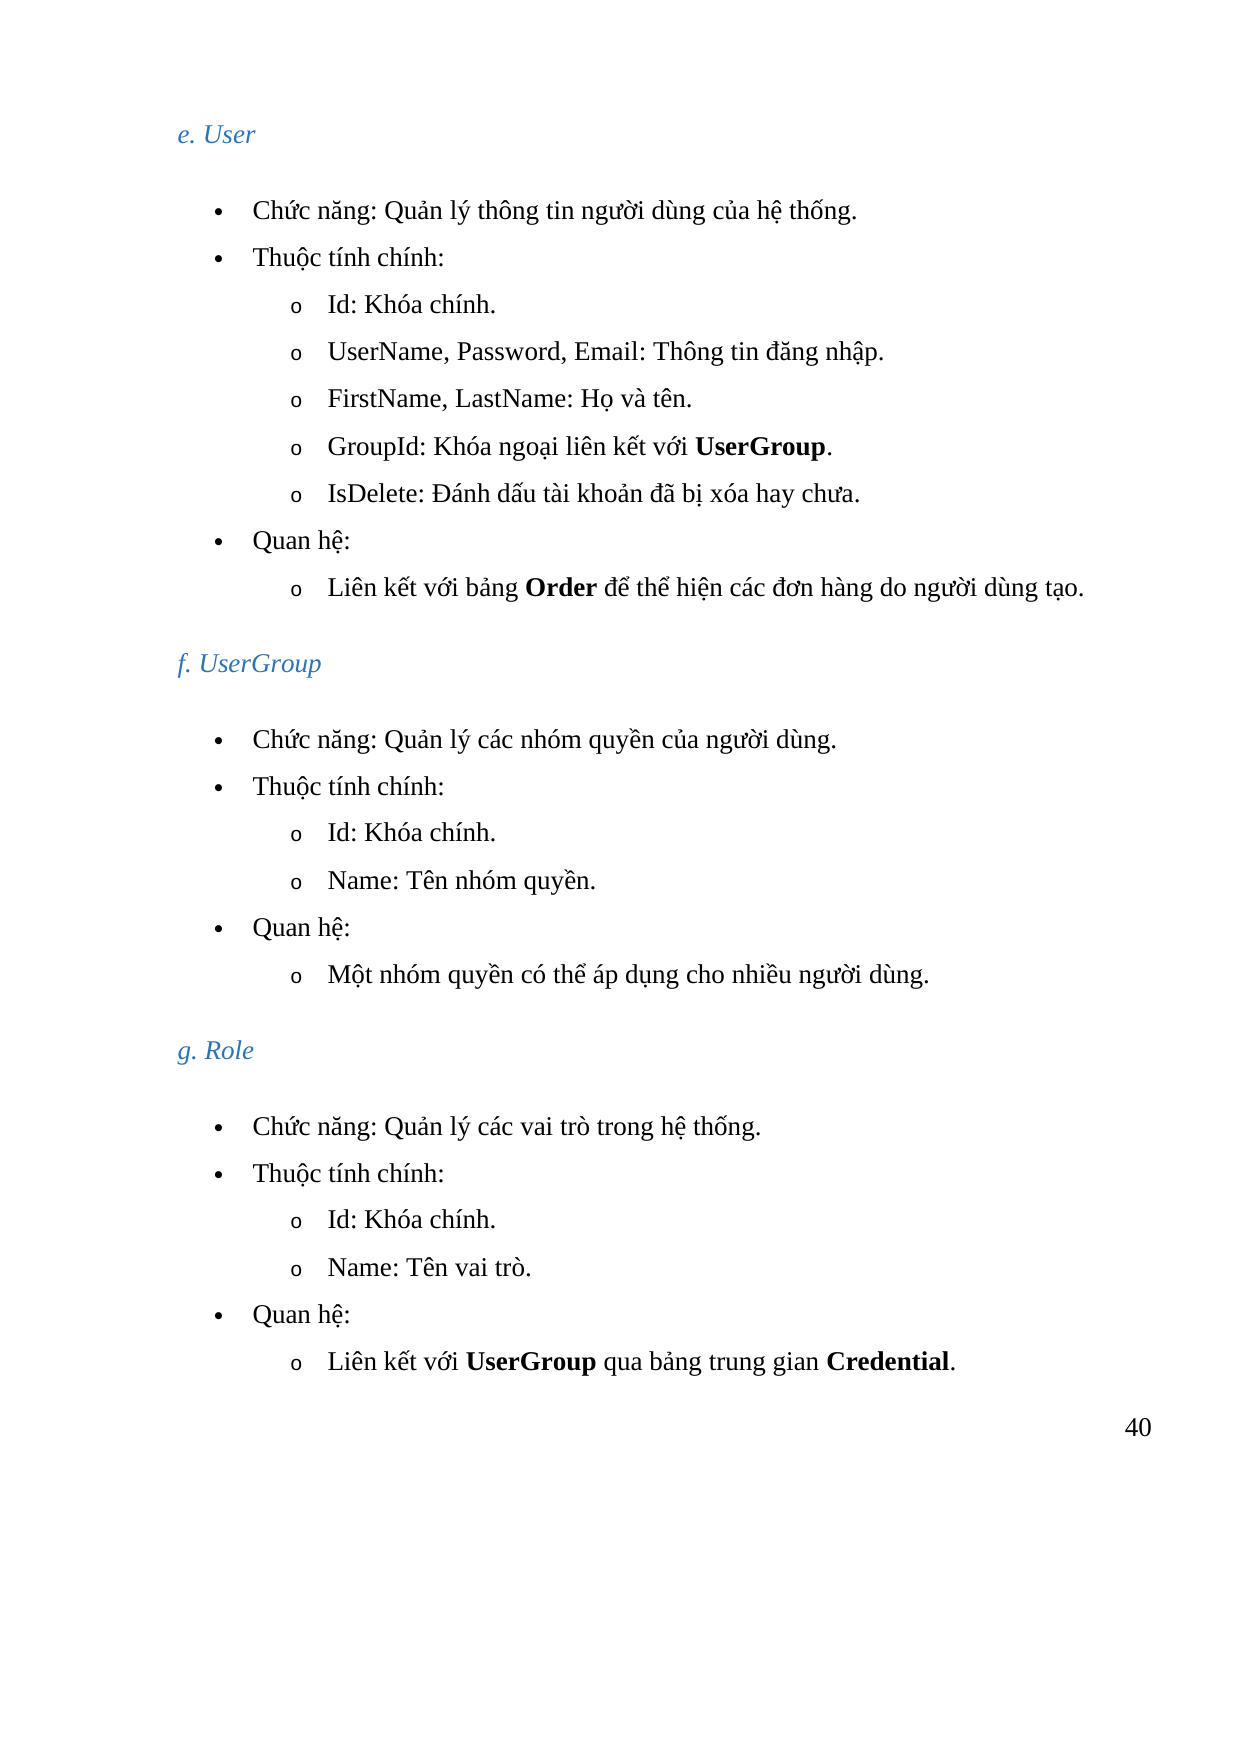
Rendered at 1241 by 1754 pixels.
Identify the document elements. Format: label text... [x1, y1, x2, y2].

list Thuộc tính chính: [215, 770, 1152, 801]
list Chức năng: Quản lý các vai trò trong hệ thống. [215, 1110, 1152, 1141]
subtitle f. UserGroup [177, 647, 1152, 678]
list Quan hệ: [215, 911, 1152, 942]
list Thuộc tính chính: [215, 1157, 1152, 1188]
list Name: Tên nhóm quyền. [290, 864, 1152, 895]
list Chức năng: Quản lý các nhóm quyền của người dùng. [215, 723, 1152, 754]
list FirstName, LastName: Họ và tên. [290, 382, 1152, 414]
list Id: Khóa chính. [290, 1203, 1152, 1235]
list Quan hệ: [215, 1298, 1152, 1329]
list Liên kết với bảng Order để thể hiện các đơn hàng do người dùng tạo. [290, 571, 1152, 602]
list Name: Tên vai trò. [290, 1251, 1152, 1282]
list Quan hệ: [215, 524, 1152, 555]
list Id: Khóa chính. [290, 816, 1152, 848]
list UserName, Password, Email: Thông tin đăng nhập. [290, 335, 1152, 367]
subtitle e. User [177, 118, 1152, 150]
list Liên kết với UserGroup qua bảng trung gian Credential. [290, 1344, 1152, 1376]
list GroupId: Khóa ngoại liên kết với UserGroup. [290, 429, 1152, 461]
list Chức năng: Quản lý thông tin người dùng của hệ thống. [215, 194, 1152, 226]
subtitle g. Role [177, 1034, 1152, 1065]
list IsDelete: Đánh dấu tài khoản đã bị xóa hay chưa. [290, 477, 1152, 508]
list Id: Khóa chính. [290, 288, 1152, 319]
list Thuộc tính chính: [215, 241, 1152, 272]
list Một nhóm quyền có thể áp dụng cho nhiều người dùng. [290, 958, 1152, 989]
